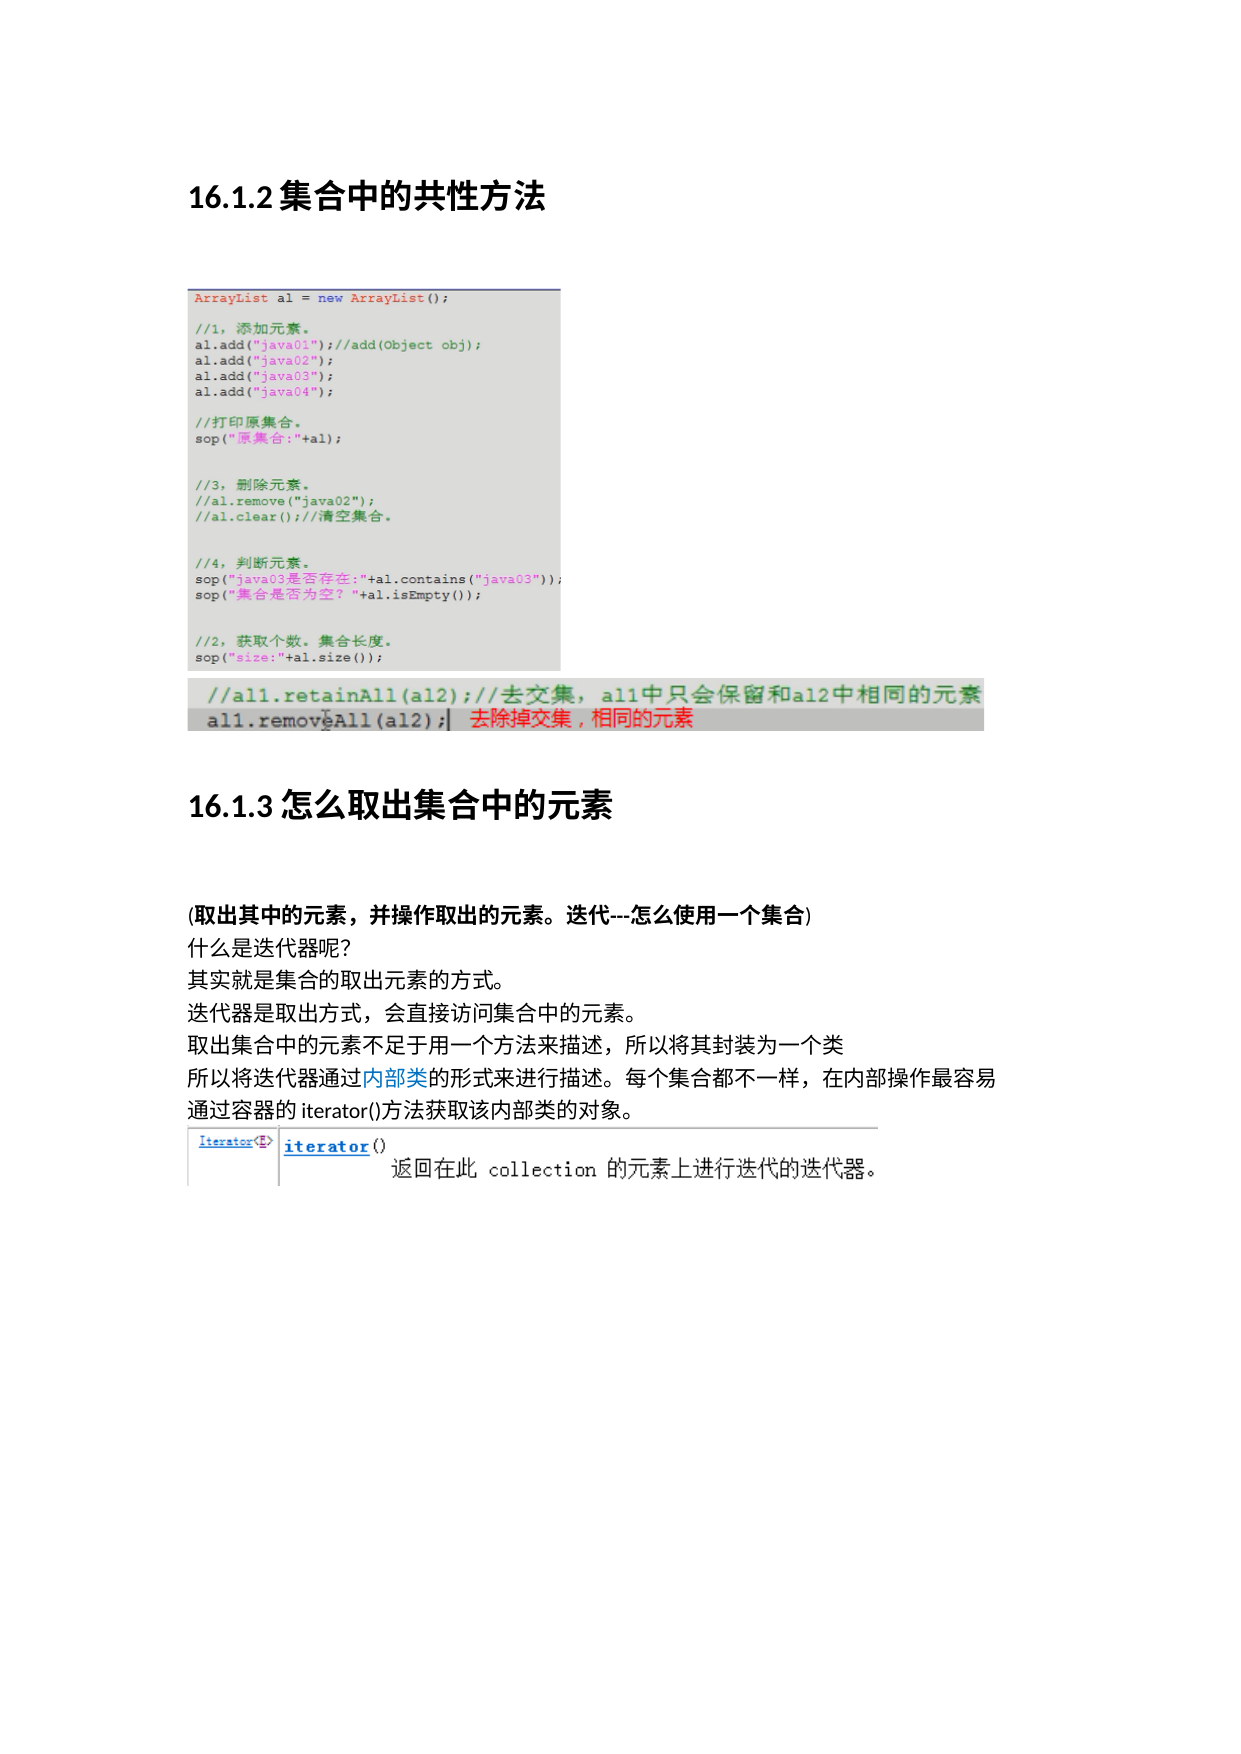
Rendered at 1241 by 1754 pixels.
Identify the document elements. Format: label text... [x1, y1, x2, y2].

text 什么是迭代器呢？ [187, 930, 1053, 963]
text (取出其中的元素，并操作取出的元素。迭代---怎么使用一个集合) [187, 898, 1053, 930]
picture [187, 288, 561, 671]
text 通过容器的iterator()方法获取该内部类的对象。 [187, 1093, 1053, 1125]
subtitle 16.1.3 怎么取出集合中的元素 [187, 771, 1053, 836]
text 所以将迭代器通过内部类的形式来进行描述。每个集合都不一样，在内部操作最容易 [187, 1060, 1053, 1093]
picture [187, 1125, 878, 1186]
text 取出集合中的元素不足于用一个方法来描述，所以将其封装为一个类 [187, 1028, 1053, 1060]
text 其实就是集合的取出元素的方式。 [187, 963, 1053, 995]
text 迭代器是取出方式，会直接访问集合中的元素。 [187, 995, 1053, 1028]
subtitle 16.1.2集合中的共性方法 [187, 162, 1053, 227]
picture [187, 678, 985, 731]
